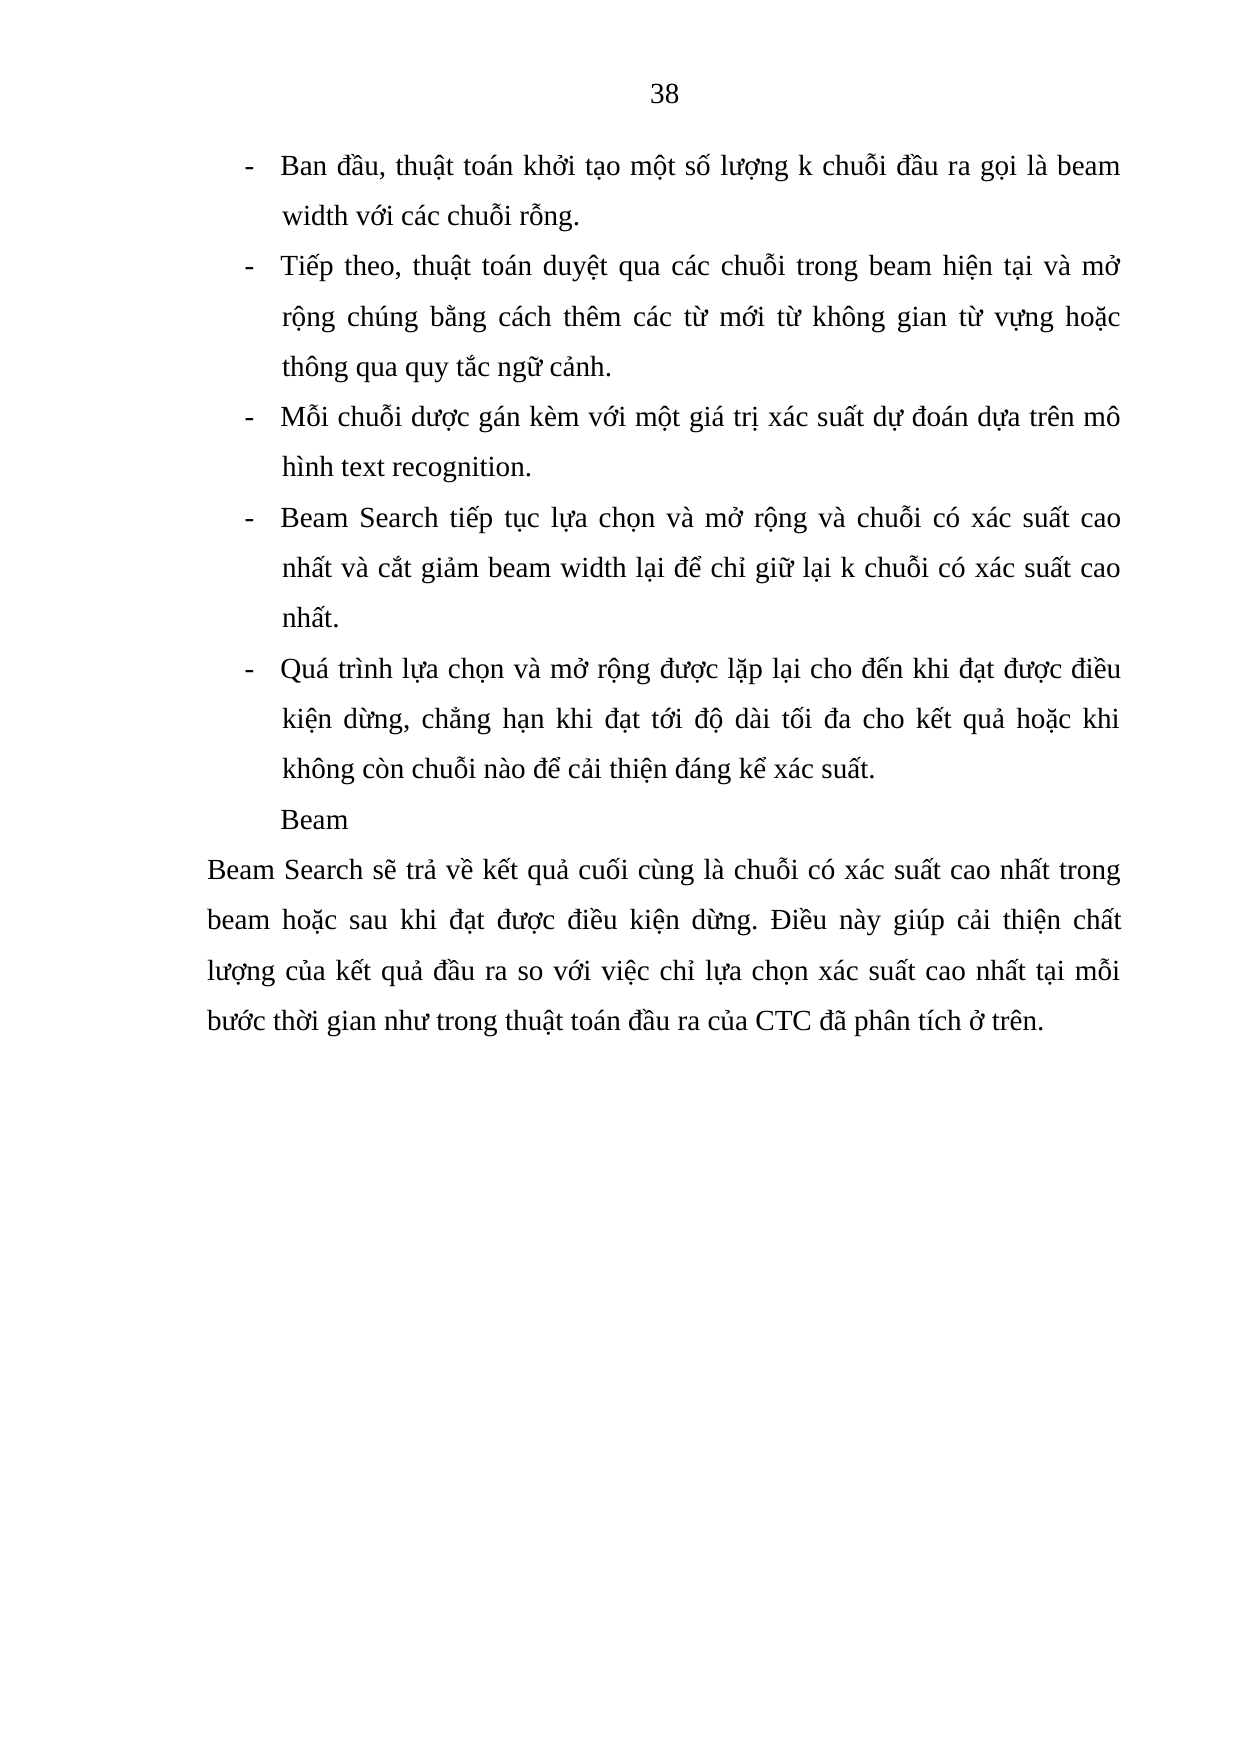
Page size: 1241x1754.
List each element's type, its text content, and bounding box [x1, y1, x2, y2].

list Ban đầu, thuật toán khởi tạo một số lượng k chuỗi đầu ra gọi là beam width với các chuỗi rỗng. [244, 148, 1122, 232]
list Beam Search tiếp tục lựa chọn và mở rộng và chuỗi có xác suất cao nhất và cắt giảm beam width lại để chỉ giữ lại k chuỗi có xác suất cao nhất. [244, 500, 1122, 634]
text Beam [207, 802, 1122, 835]
list Tiếp theo, thuật toán duyệt qua các chuỗi trong beam hiện tại và mở rộng chúng bằng cách thêm các từ mới từ không gian từ vựng hoặc thông qua quy tắc ngữ cảnh. [244, 248, 1122, 382]
list Mỗi chuỗi dược gán kèm với một giá trị xác suất dự đoán dựa trên mô hình text recognition. [244, 399, 1122, 483]
text Beam Search sẽ trả về kết quả cuối cùng là chuỗi có xác suất cao nhất trong beam hoặc sau khi đạt được điều kiện dừng. Điều này giúp cải thiện chất lượng của kết quả đầu ra so với việc chỉ lựa chọn xác suất cao nhất tại mỗi bước thời gian như trong thuật toán đầu ra của CTC đã phân tích ở trên. [207, 852, 1122, 1037]
list Quá trình lựa chọn và mở rộng được lặp lại cho đến khi đạt được điều kiện dừng, chẳng hạn khi đạt tới độ dài tối đa cho kết quả hoặc khi không còn chuỗi nào để cải thiện đáng kể xác suất. [244, 651, 1122, 785]
